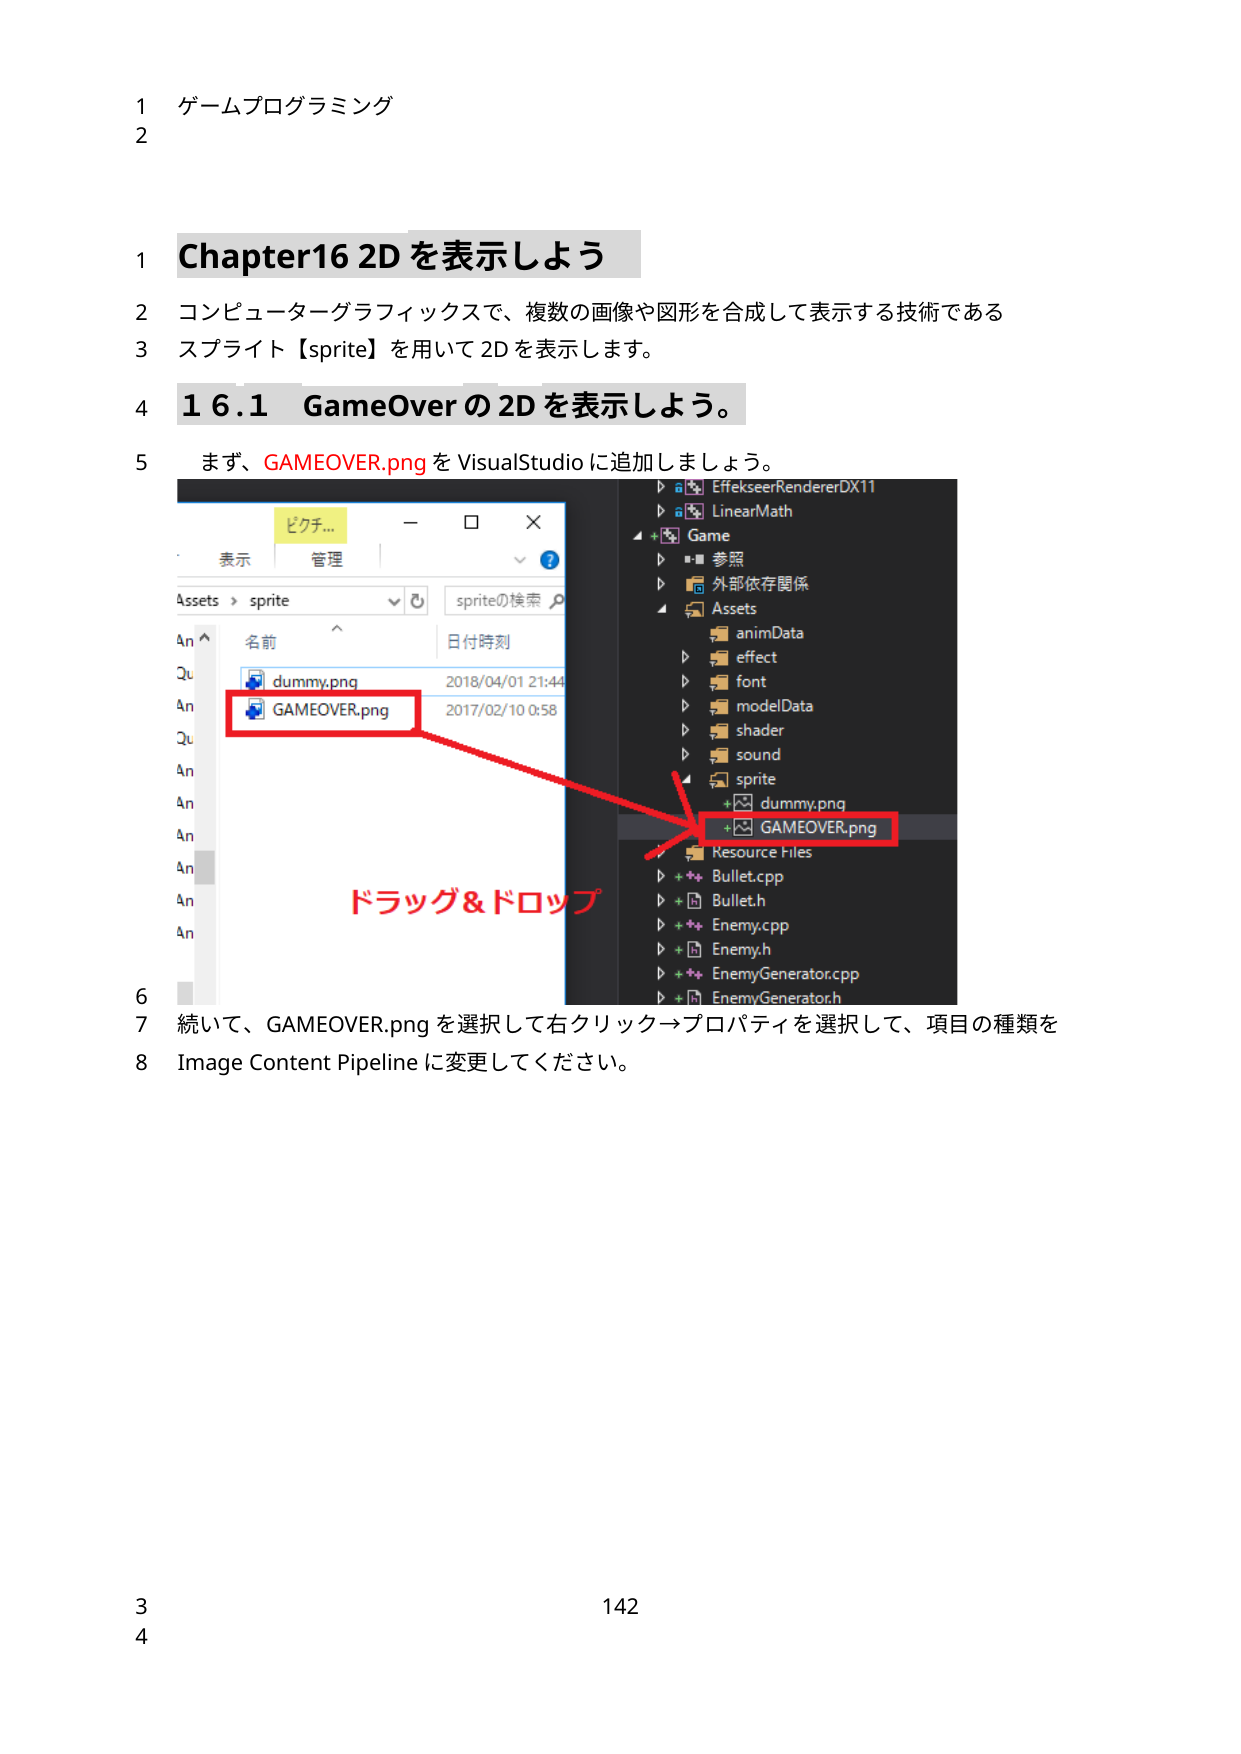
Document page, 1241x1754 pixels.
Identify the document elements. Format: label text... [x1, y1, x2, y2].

text まず、GAMEOVER.pngをVisualStudioに追加しましょう。 [177, 442, 1063, 479]
subtitle １６.１ GameOverの2Dを表示しよう。 [177, 367, 1063, 442]
text コンピューターグラフィックスで、複数の画像や図形を合成して表示する技術である [177, 292, 1063, 329]
text 続いて、GAMEOVER.pngを選択して右クリック→プロパティを選択して、項目の種類をImage Content Pipelineに変更してください。 [177, 1004, 1063, 1079]
text スプライト【sprite】を用いて2Dを表示します。 [177, 329, 1063, 367]
picture [177, 479, 958, 1005]
subtitle Chapter16 2Dを表示しよう [177, 217, 1063, 292]
